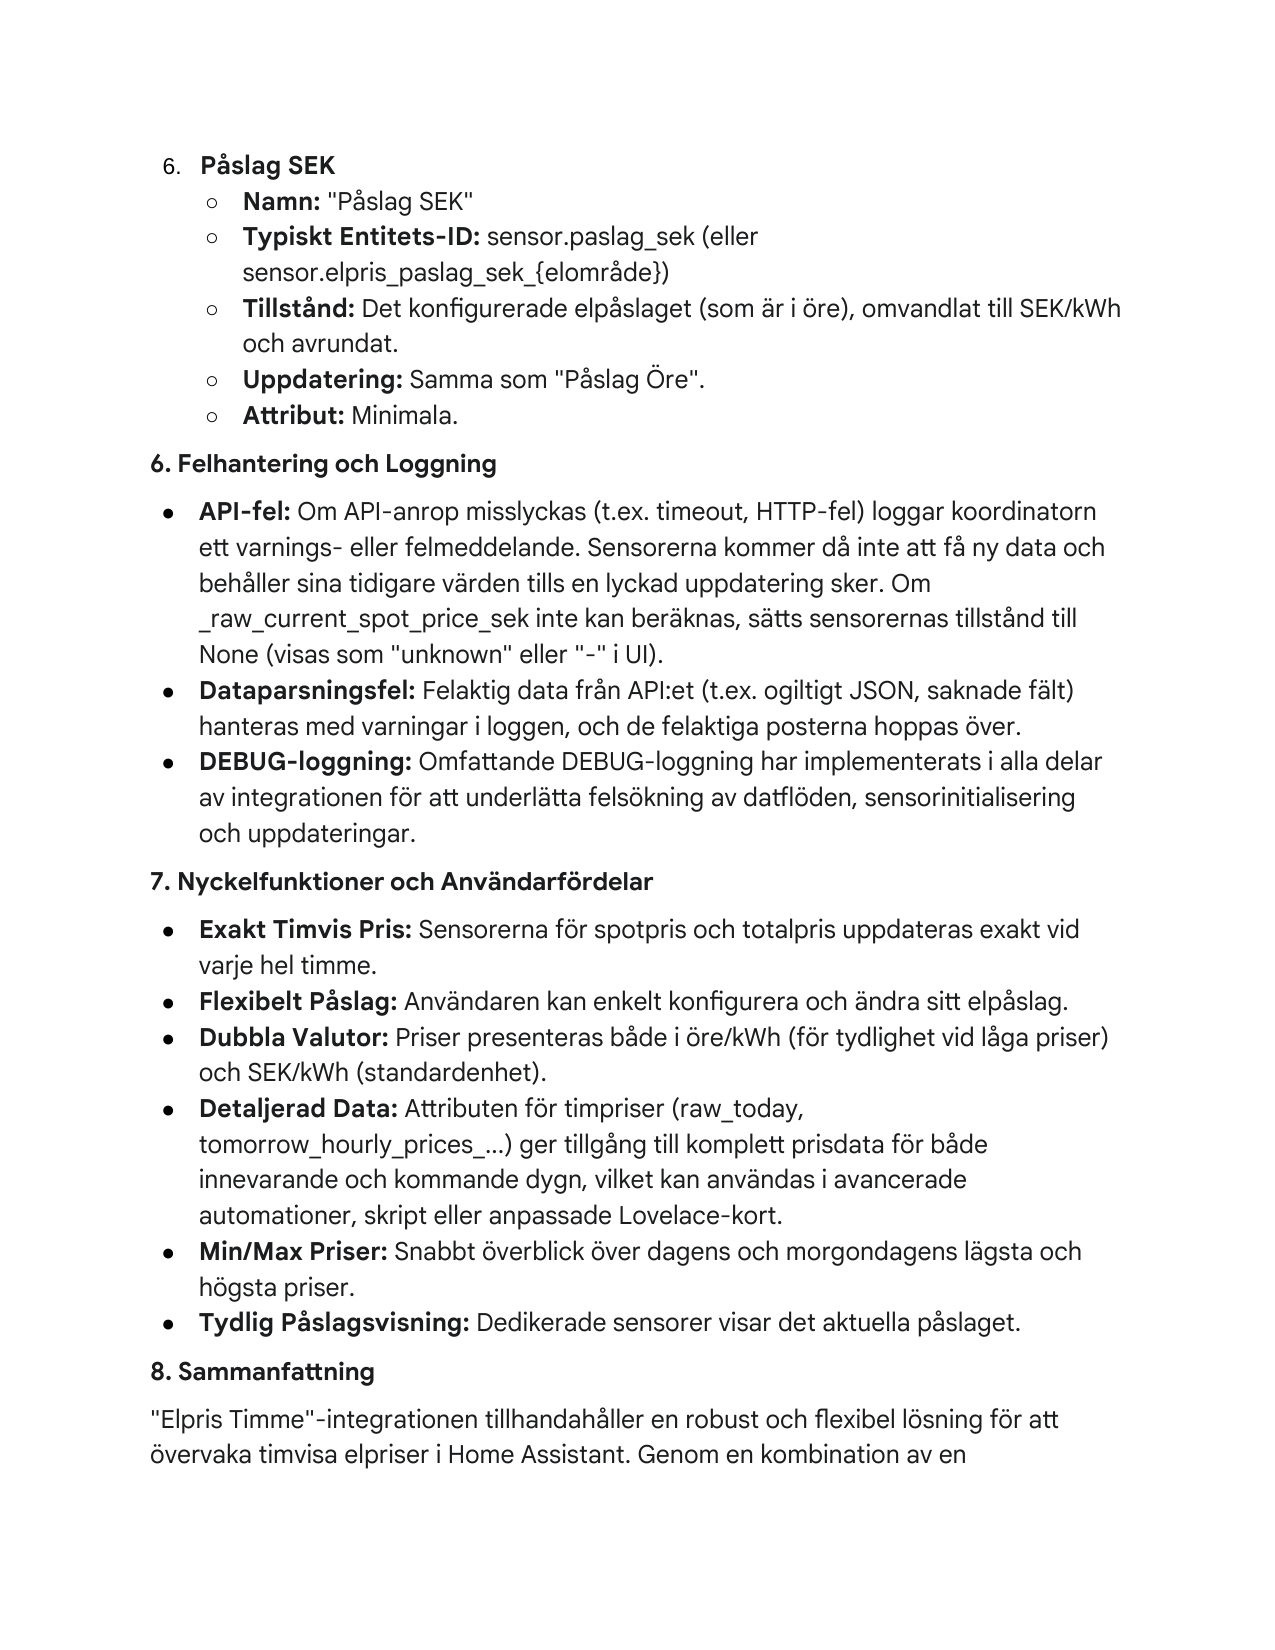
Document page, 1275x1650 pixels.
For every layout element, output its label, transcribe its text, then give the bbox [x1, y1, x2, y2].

subtitle 6. Felhantering och Loggning [150, 448, 1125, 480]
list Tydlig Påslagsvisning: Dedikerade sensorer visar det aktuella påslaget. [161, 1308, 1125, 1339]
subtitle 7. Nyckelfunktioner och Användarfördelar [150, 866, 1125, 898]
list Dataparsningsfel: Felaktig data från API:et (t.ex. ogiltigt JSON, saknade fält) hanteras med varningar i loggen, och de felaktiga posterna hoppas över. [161, 675, 1125, 742]
list Dubbla Valutor: Priser presenteras både i öre/kWh (för tydlighet vid låga priser) och SEK/kWh (standardenhet). [161, 1022, 1125, 1089]
list Attribut: Minimala. [205, 400, 1125, 431]
list Flexibelt Påslag: Användaren kan enkelt konfigurera och ändra sitt elpåslag. [161, 986, 1125, 1017]
list API-fel: Om API-anrop misslyckas (t.ex. timeout, HTTP-fel) loggar koordinatorn ett varnings- eller felmeddelande. Sensorerna kommer då inte att få ny data och behåller sina tidigare värden tills en lyckad uppdatering sker. Om _raw_current_spot_price_sek inte kan beräknas, sätts sensorernas tillstånd till None (visas som "unknown" eller "-" i UI). [161, 497, 1125, 671]
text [150, 1404, 1125, 1471]
list DEBUG-loggning: Omfattande DEBUG-loggning har implementerats i alla delar av integrationen för att underlätta felsökning av datflöden, sensorinitialisering och uppdateringar. [161, 747, 1125, 849]
subtitle 8. Sammanfattning [150, 1356, 1125, 1387]
list Exakt Timvis Pris: Sensorerna för spotpris och totalpris uppdateras exakt vid varje hel timme. [161, 914, 1125, 982]
list Uppdatering: Samma som "Påslag Öre". [205, 364, 1125, 396]
list Påslag SEK [162, 150, 1125, 181]
list Namn: "Påslag SEK" [205, 186, 1125, 217]
list Typiskt Entitets-ID: sensor.paslag_sek (eller sensor.elpris_paslag_sek_{elområde}) [205, 221, 1125, 288]
list Detaljerad Data: Attributen för timpriser (raw_today, tomorrow_hourly_prices_...) ger tillgång till komplett prisdata för både innevarande och kommande dygn, vilket kan användas i avancerade automationer, skript eller anpassade Lovelace-kort. [161, 1093, 1125, 1232]
list Min/Max Priser: Snabbt överblick över dagens och morgondagens lägsta och högsta priser. [161, 1236, 1125, 1303]
list Tillstånd: Det konfigurerade elpåslaget (som är i öre), omvandlat till SEK/kWh och avrundat. [205, 293, 1125, 360]
